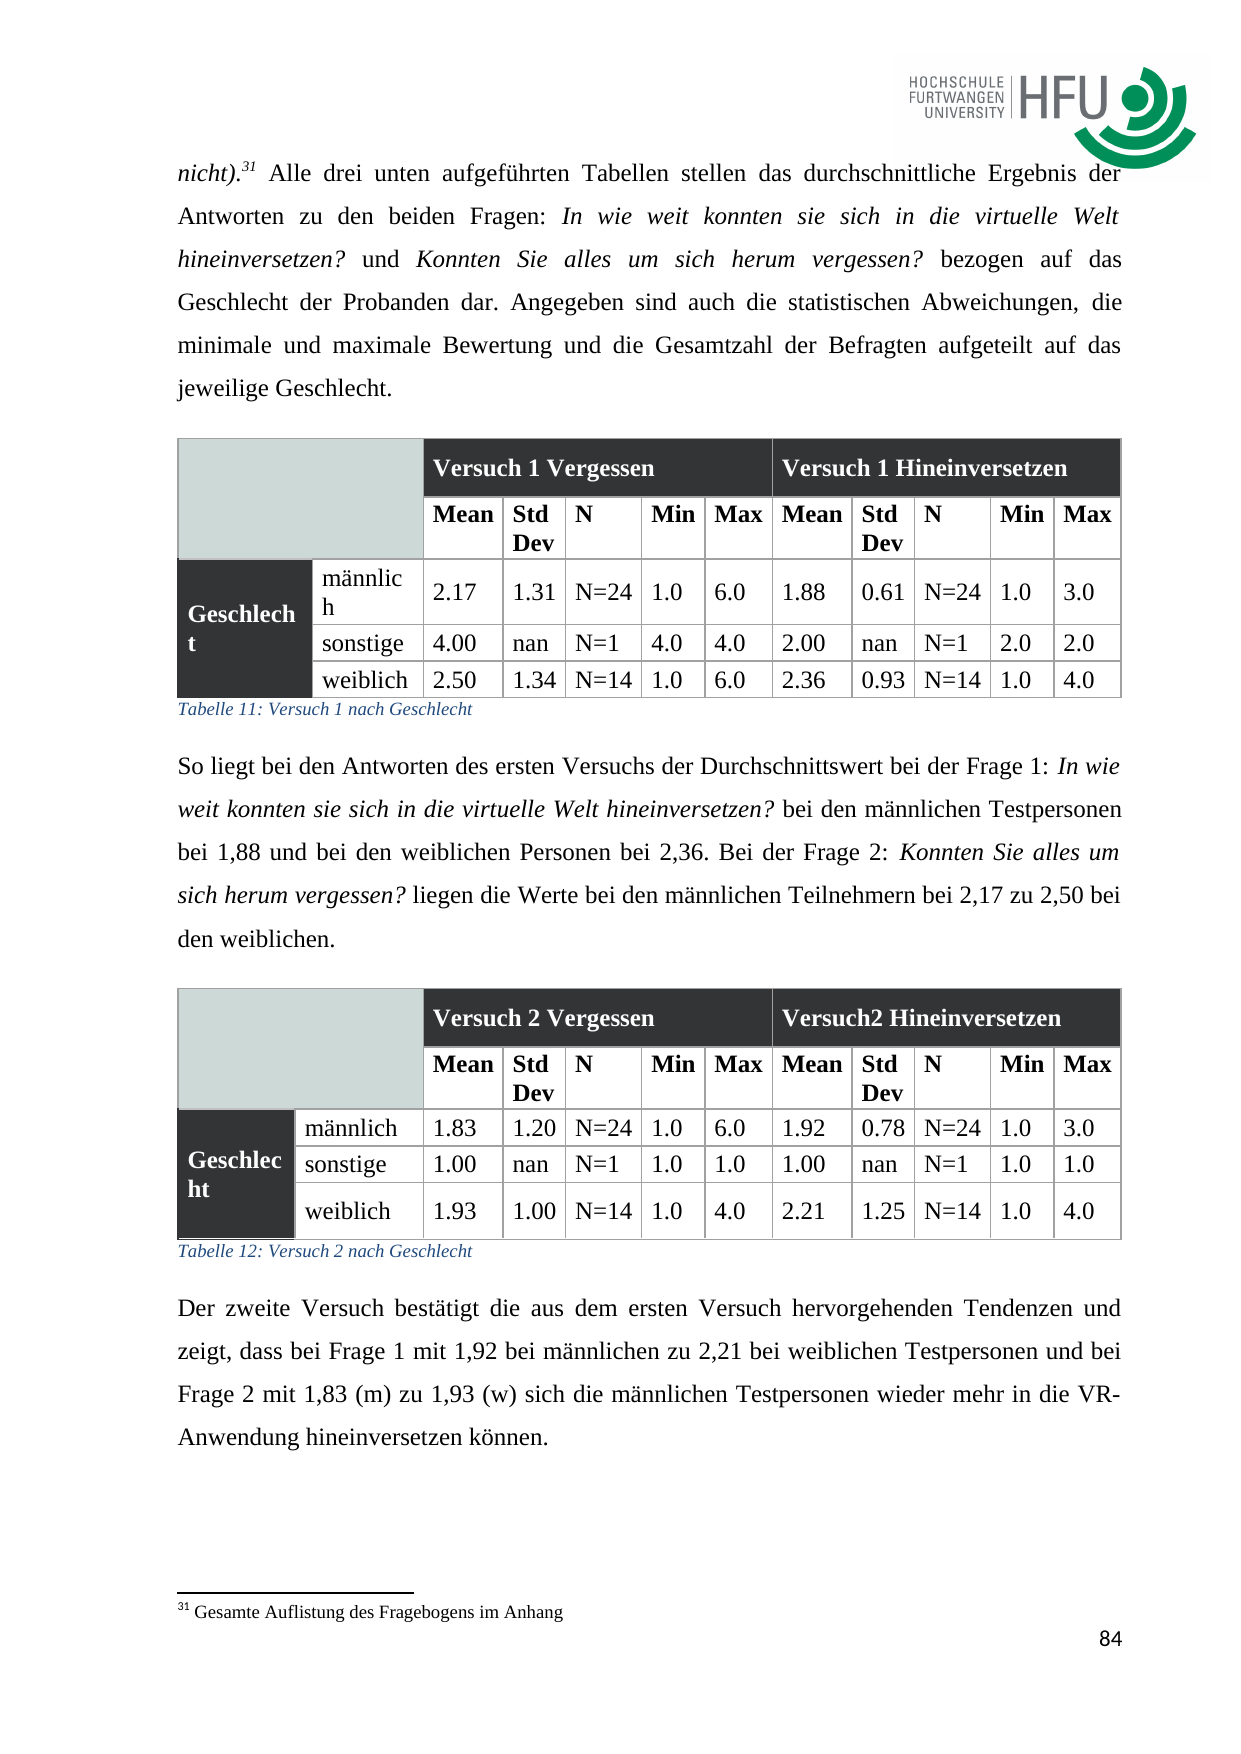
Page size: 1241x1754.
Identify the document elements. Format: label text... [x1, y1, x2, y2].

table_cell N=1 [915, 1147, 990, 1181]
picture [891, 52, 1212, 182]
table_cell weiblich [313, 662, 423, 697]
table_cell N [915, 498, 990, 558]
table_cell N=1 [566, 625, 641, 660]
table_cell N=14 [915, 1183, 990, 1238]
table_cell 0.78 [853, 1110, 914, 1145]
table_cell N=14 [566, 1183, 641, 1238]
table_cell 6.0 [706, 662, 772, 697]
table_cell nan [504, 625, 565, 660]
table_cell nan [853, 625, 914, 660]
table_cell 1.00 [504, 1183, 565, 1238]
table_cell Mean [773, 1048, 851, 1108]
table_cell 1.00 [424, 1147, 502, 1181]
table_header Versuch 1 Vergessen [424, 439, 772, 496]
table_cell 1.0 [991, 1110, 1053, 1145]
table_cell 1.0 [642, 1147, 704, 1181]
table_cell N=1 [566, 1147, 641, 1181]
table_cell Geschlecht [179, 1110, 294, 1238]
table_cell 1.0 [642, 662, 704, 697]
table_cell 1.0 [991, 1183, 1053, 1238]
table_cell 1.00 [773, 1147, 851, 1181]
table_cell 2.50 [424, 662, 502, 697]
table_cell 1.93 [424, 1183, 502, 1238]
table_cell Std Dev [853, 1048, 914, 1108]
table_cell Mean [424, 1048, 502, 1108]
table_cell 4.0 [1055, 1183, 1120, 1238]
table_cell N=24 [915, 1110, 990, 1145]
table_cell N=14 [566, 662, 641, 697]
table_cell männlich [296, 1110, 423, 1145]
table_cell Std Dev [504, 1048, 565, 1108]
text Tabelle 12: Versuch 2 nach Geschlecht [177, 1240, 1122, 1262]
text Der zweite Versuch bestätigt die aus dem ersten Versuch hervorgehenden Tendenzen und zeigt, dass bei Frage 1 mit 1,92 bei männlichen zu 2,21 bei weiblichen Testpersonen und bei Frage 2 mit 1,83 (m) zu 1,93 (w) sich die männlichen Testpersonen wieder mehr in die VR-Anwendung hineinversetzen können. [177, 1293, 1122, 1451]
table_cell 4.0 [706, 625, 772, 660]
table_cell Min [991, 1048, 1053, 1108]
table_cell N=24 [915, 560, 990, 623]
table_cell nan [504, 1147, 565, 1181]
table_cell N [566, 1048, 641, 1108]
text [177, 158, 1122, 402]
table_cell Min [991, 498, 1053, 558]
table_cell weiblich [296, 1183, 423, 1238]
table_cell 1.0 [991, 662, 1053, 697]
table_cell N=14 [915, 662, 990, 697]
table_cell 2.00 [773, 625, 851, 660]
text So liegt bei den Antworten des ersten Versuchs der Durchschnittswert bei der Frage 1: In wie weit konnten sie sich in die virtuelle Welt hineinversetzen? bei den männlichen Testpersonen bei 1,88 und bei den weiblichen Personen bei 2,36. Bei der Frage 2: Konnten Sie alles um sich herum vergessen? liegen die Werte bei den männlichen Teilnehmern bei 2,17 zu 2,50 bei den weiblichen. [177, 751, 1122, 952]
table_cell nan [853, 1147, 914, 1181]
table_cell 1.31 [504, 560, 565, 623]
table_cell 1.83 [424, 1110, 502, 1145]
table_cell 1.88 [773, 560, 851, 623]
table_header Versuch 1 Hineinversetzen [773, 439, 1120, 496]
table_header Versuch 2 Vergessen [424, 989, 772, 1046]
table_cell Max [706, 1048, 772, 1108]
table_cell Geschlecht [179, 560, 312, 697]
table_cell 0.61 [853, 560, 914, 623]
table_cell Max [1055, 498, 1120, 558]
table_cell Mean [424, 498, 502, 558]
table_cell N=24 [566, 560, 641, 623]
table_cell 1.0 [991, 560, 1053, 623]
table_cell 1.92 [773, 1110, 851, 1145]
table_cell 4.00 [424, 625, 502, 660]
table_cell sonstige [296, 1147, 423, 1181]
table_cell Max [706, 498, 772, 558]
table_cell 6.0 [706, 1110, 772, 1145]
table_cell 1.0 [642, 560, 704, 623]
table_cell 2.0 [1055, 625, 1120, 660]
table_cell 2.36 [773, 662, 851, 697]
table_cell 1.0 [642, 1110, 704, 1145]
table_cell 1.34 [504, 662, 565, 697]
table_cell N [915, 1048, 990, 1108]
table_cell 0.93 [853, 662, 914, 697]
table_cell sonstige [313, 625, 423, 660]
table_cell 4.0 [642, 625, 704, 660]
table_cell 3.0 [1055, 560, 1120, 623]
table_cell 6.0 [706, 560, 772, 623]
table_cell 1.25 [853, 1183, 914, 1238]
table_cell 1.0 [991, 1147, 1053, 1181]
table_cell Std Dev [853, 498, 914, 558]
table_cell 1.0 [1055, 1147, 1120, 1181]
table_cell N [566, 498, 641, 558]
text Tabelle 11: Versuch 1 nach Geschlecht [177, 698, 1122, 720]
table_cell 2.21 [773, 1183, 851, 1238]
table_cell N=24 [566, 1110, 641, 1145]
table_cell 4.0 [1055, 662, 1120, 697]
table_cell 3.0 [1055, 1110, 1120, 1145]
table_cell Min [642, 498, 704, 558]
table_cell 2.17 [424, 560, 502, 623]
table_cell Mean [773, 498, 851, 558]
table_cell Max [1055, 1048, 1120, 1108]
table_header [179, 989, 423, 1108]
table_cell Std Dev [504, 498, 565, 558]
table_cell männlich [313, 560, 423, 623]
table_cell N=1 [915, 625, 990, 660]
table_cell 1.0 [642, 1183, 704, 1238]
table_cell 4.0 [706, 1183, 772, 1238]
table_cell 1.0 [706, 1147, 772, 1181]
table_cell 1.20 [504, 1110, 565, 1145]
table_header Versuch2 Hineinversetzen [773, 989, 1120, 1046]
table_header [179, 439, 423, 558]
table_cell Min [642, 1048, 704, 1108]
table_cell 2.0 [991, 625, 1053, 660]
